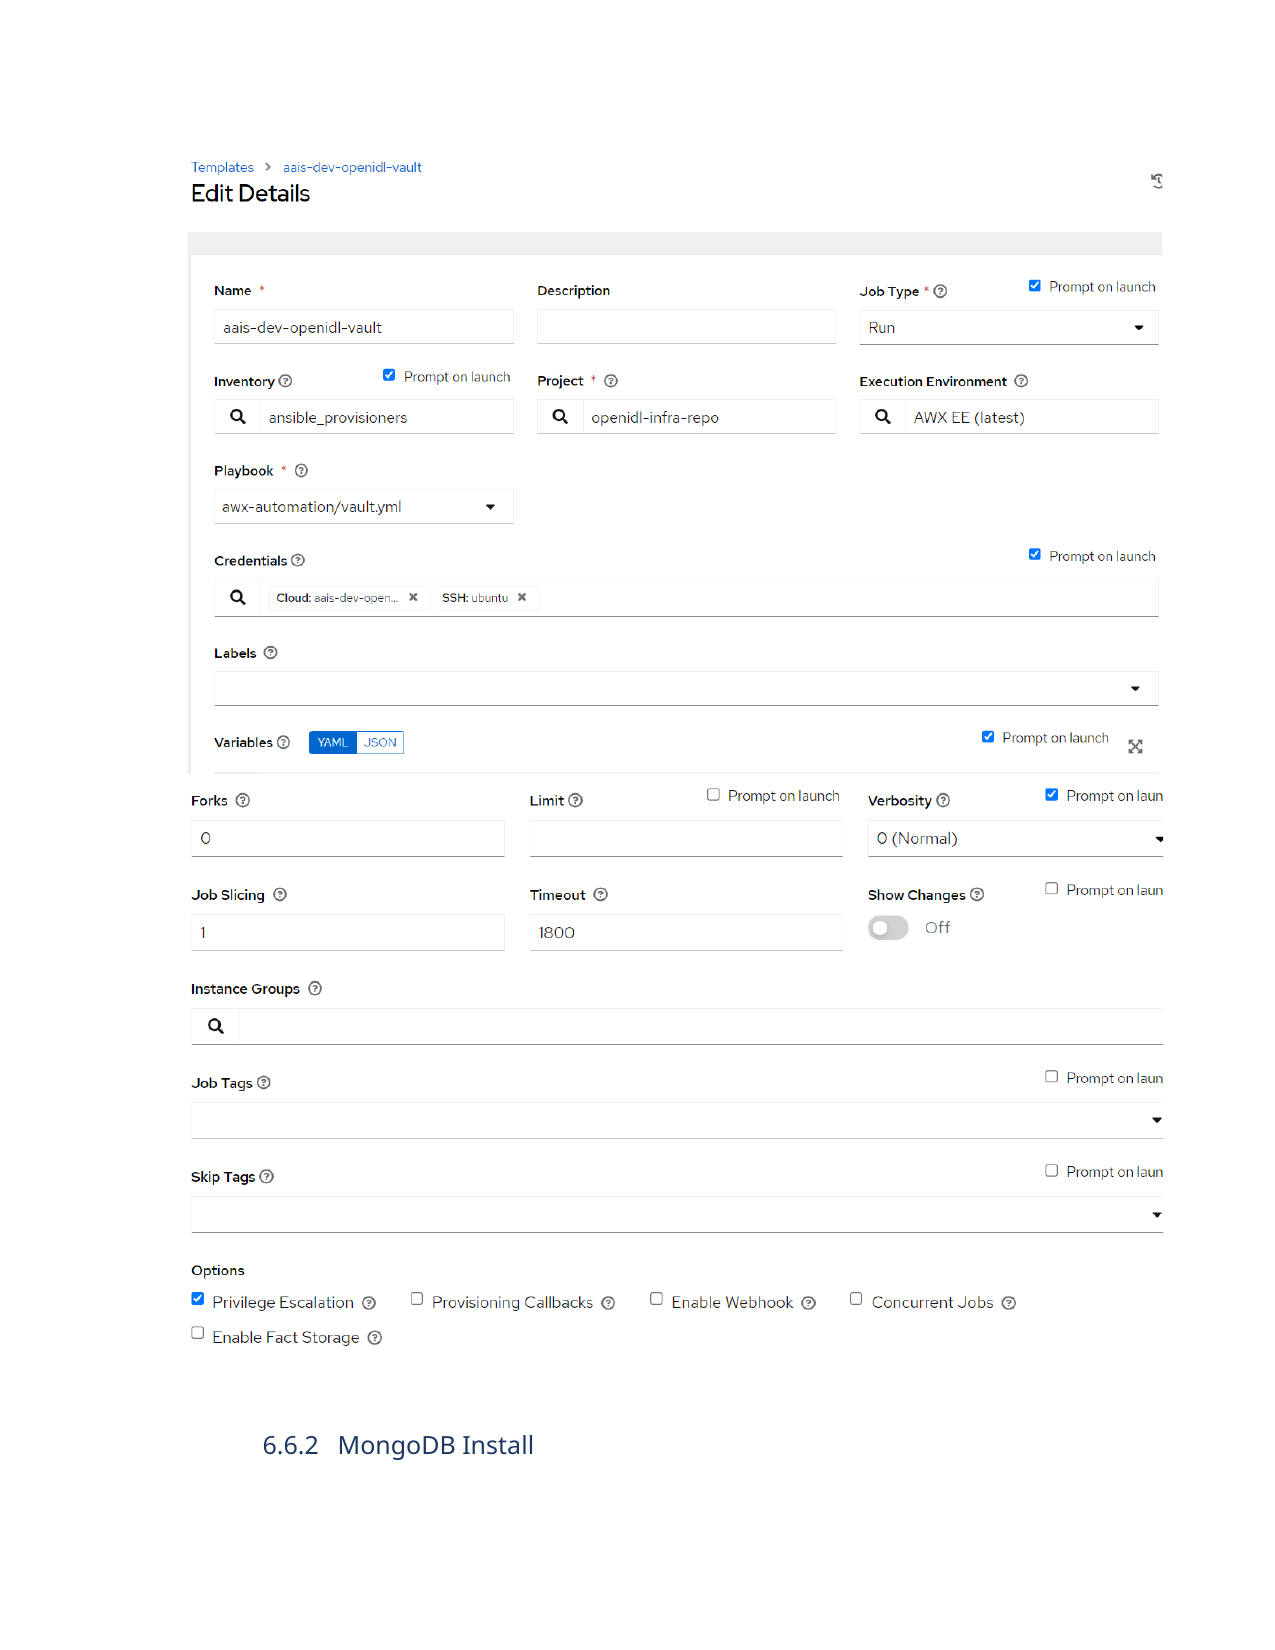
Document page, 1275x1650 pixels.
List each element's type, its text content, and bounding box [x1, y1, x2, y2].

subtitle MongoDB Install [262, 1427, 1125, 1461]
picture [187, 150, 1163, 774]
picture [187, 775, 1164, 1362]
